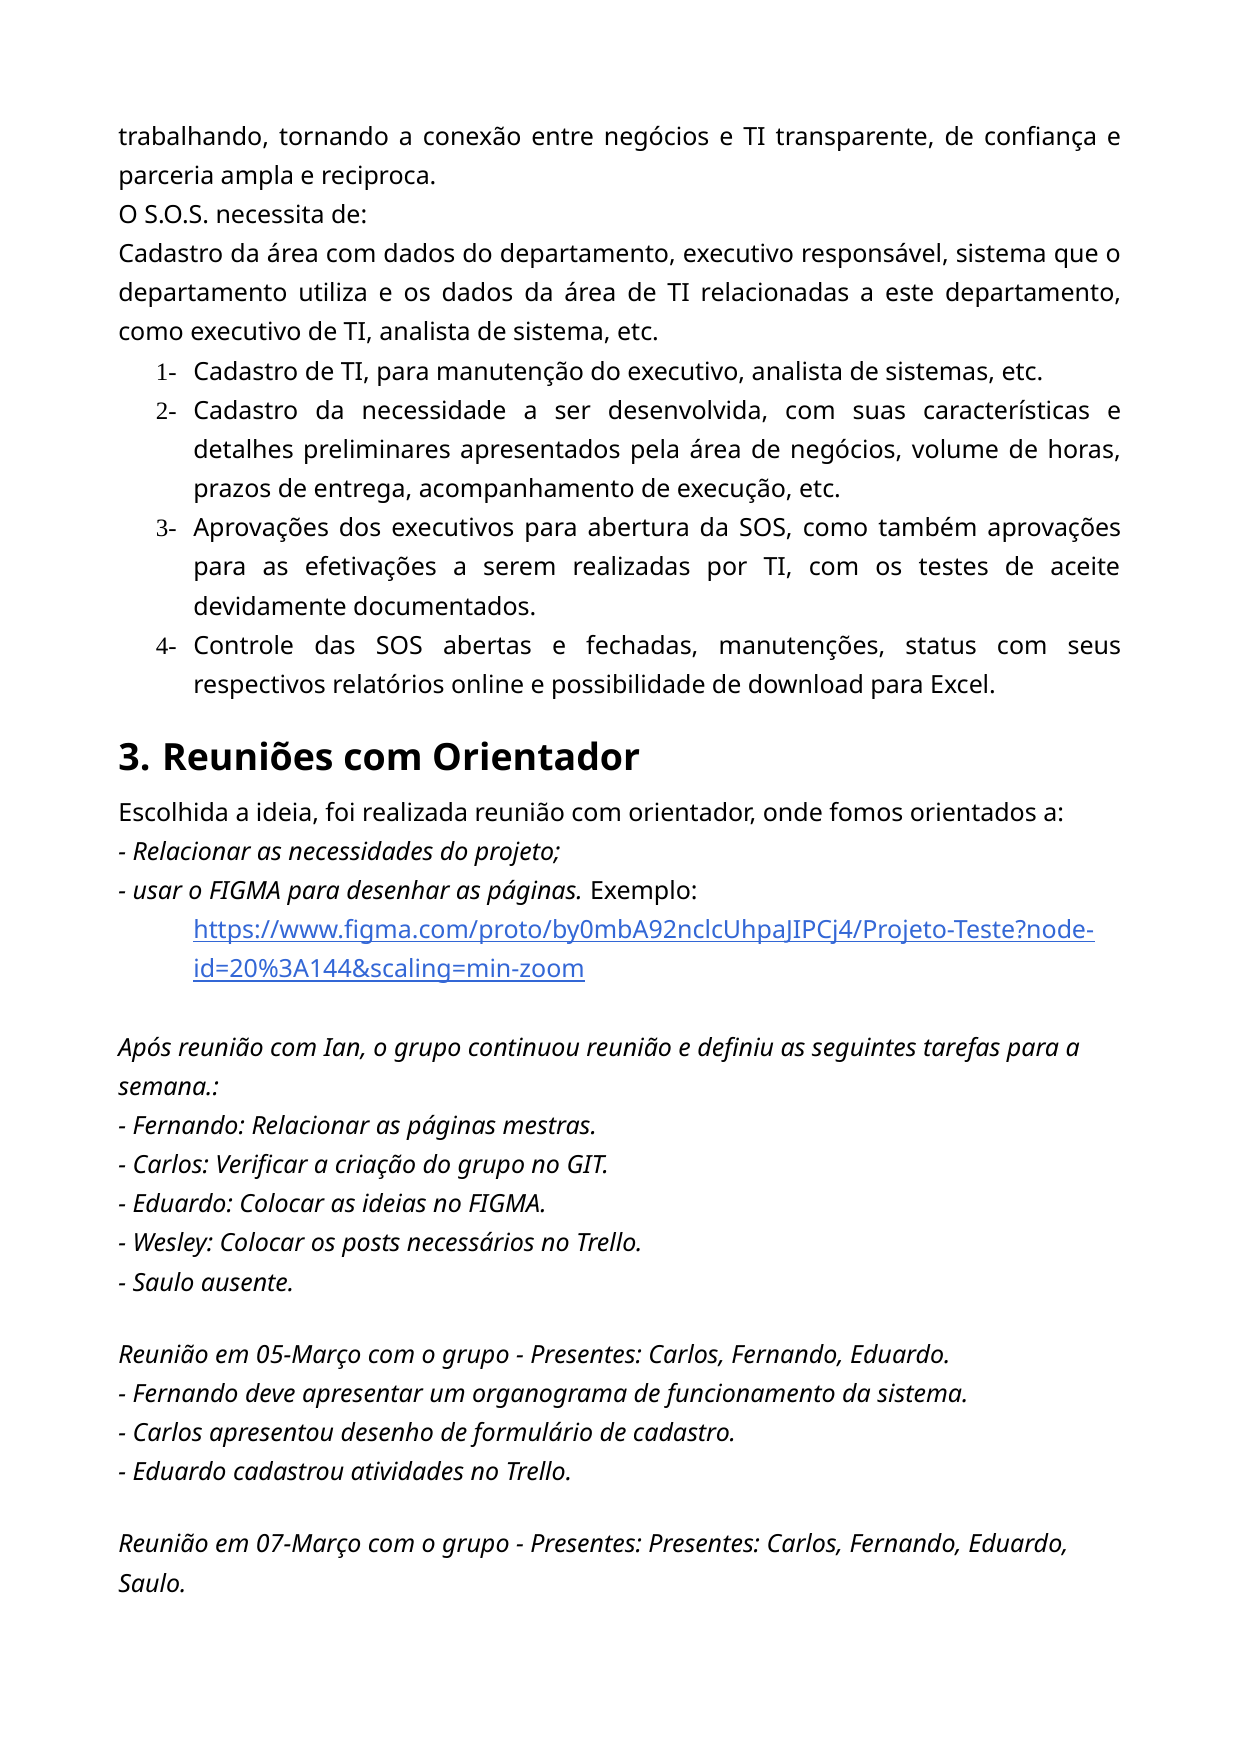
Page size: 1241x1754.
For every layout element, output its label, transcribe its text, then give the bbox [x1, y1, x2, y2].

text Reunião em 07-Março com o grupo - Presentes: Presentes: Carlos, Fernando, Eduardo, Saulo. [118, 1526, 1122, 1599]
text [118, 118, 1122, 191]
list Cadastro da necessidade a ser desenvolvida, com suas características e detalhes preliminares apresentados pela área de negócios, volume de horas, prazos de entrega, acompanhamento de execução, etc. [156, 392, 1122, 505]
text - Carlos: Verificar a criação do grupo no GIT. [118, 1147, 1122, 1181]
text https://www.figma.com/proto/by0mbA92nclcUhpaJIPCj4/Projeto-Teste?node-id=20%3A144&scaling=min-zoom [193, 912, 1122, 985]
subtitle Reuniões com Orientador [118, 731, 1122, 782]
text - Saulo ausente. [118, 1264, 1122, 1298]
text - Fernando deve apresentar um organograma de funcionamento da sistema. [118, 1376, 1122, 1409]
text - Eduardo cadastrou atividades no Trello. [118, 1454, 1122, 1488]
text - Eduardo: Colocar as ideias no FIGMA. [118, 1186, 1122, 1220]
text O S.O.S. necessita de: [118, 196, 1122, 231]
list Controle das SOS abertas e fechadas, manutenções, status com seus respectivos relatórios online e possibilidade de download para Excel. [156, 627, 1122, 701]
text - usar o FIGMA para desenhar as páginas. Exemplo: [118, 872, 1122, 907]
text - Relacionar as necessidades do projeto; [118, 833, 1122, 867]
text Reunião em 05-Março com o grupo - Presentes: Carlos, Fernando, Eduardo. [118, 1336, 1122, 1370]
text - Carlos apresentou desenho de formulário de cadastro. [118, 1415, 1122, 1449]
text Escolhida a ideia, foi realizada reunião com orientador, onde fomos orientados a: [118, 794, 1122, 828]
text Cadastro da área com dados do departamento, executivo responsável, sistema que o departamento utiliza e os dados da área de TI relacionadas a este departamento, como executivo de TI, analista de sistema, etc. [118, 236, 1122, 348]
text Após reunião com Ian, o grupo continuou reunião e definiu as seguintes tarefas para a semana.: [118, 1029, 1122, 1102]
list Cadastro de TI, para manutenção do executivo, analista de sistemas, etc. [156, 353, 1122, 387]
text - Wesley: Colocar os posts necessários no Trello. [118, 1225, 1122, 1259]
text - Fernando: Relacionar as páginas mestras. [118, 1107, 1122, 1142]
list Aprovações dos executivos para abertura da SOS, como também aprovações para as efetivações a serem realizadas por TI, com os testes de aceite devidamente documentados. [156, 510, 1122, 622]
